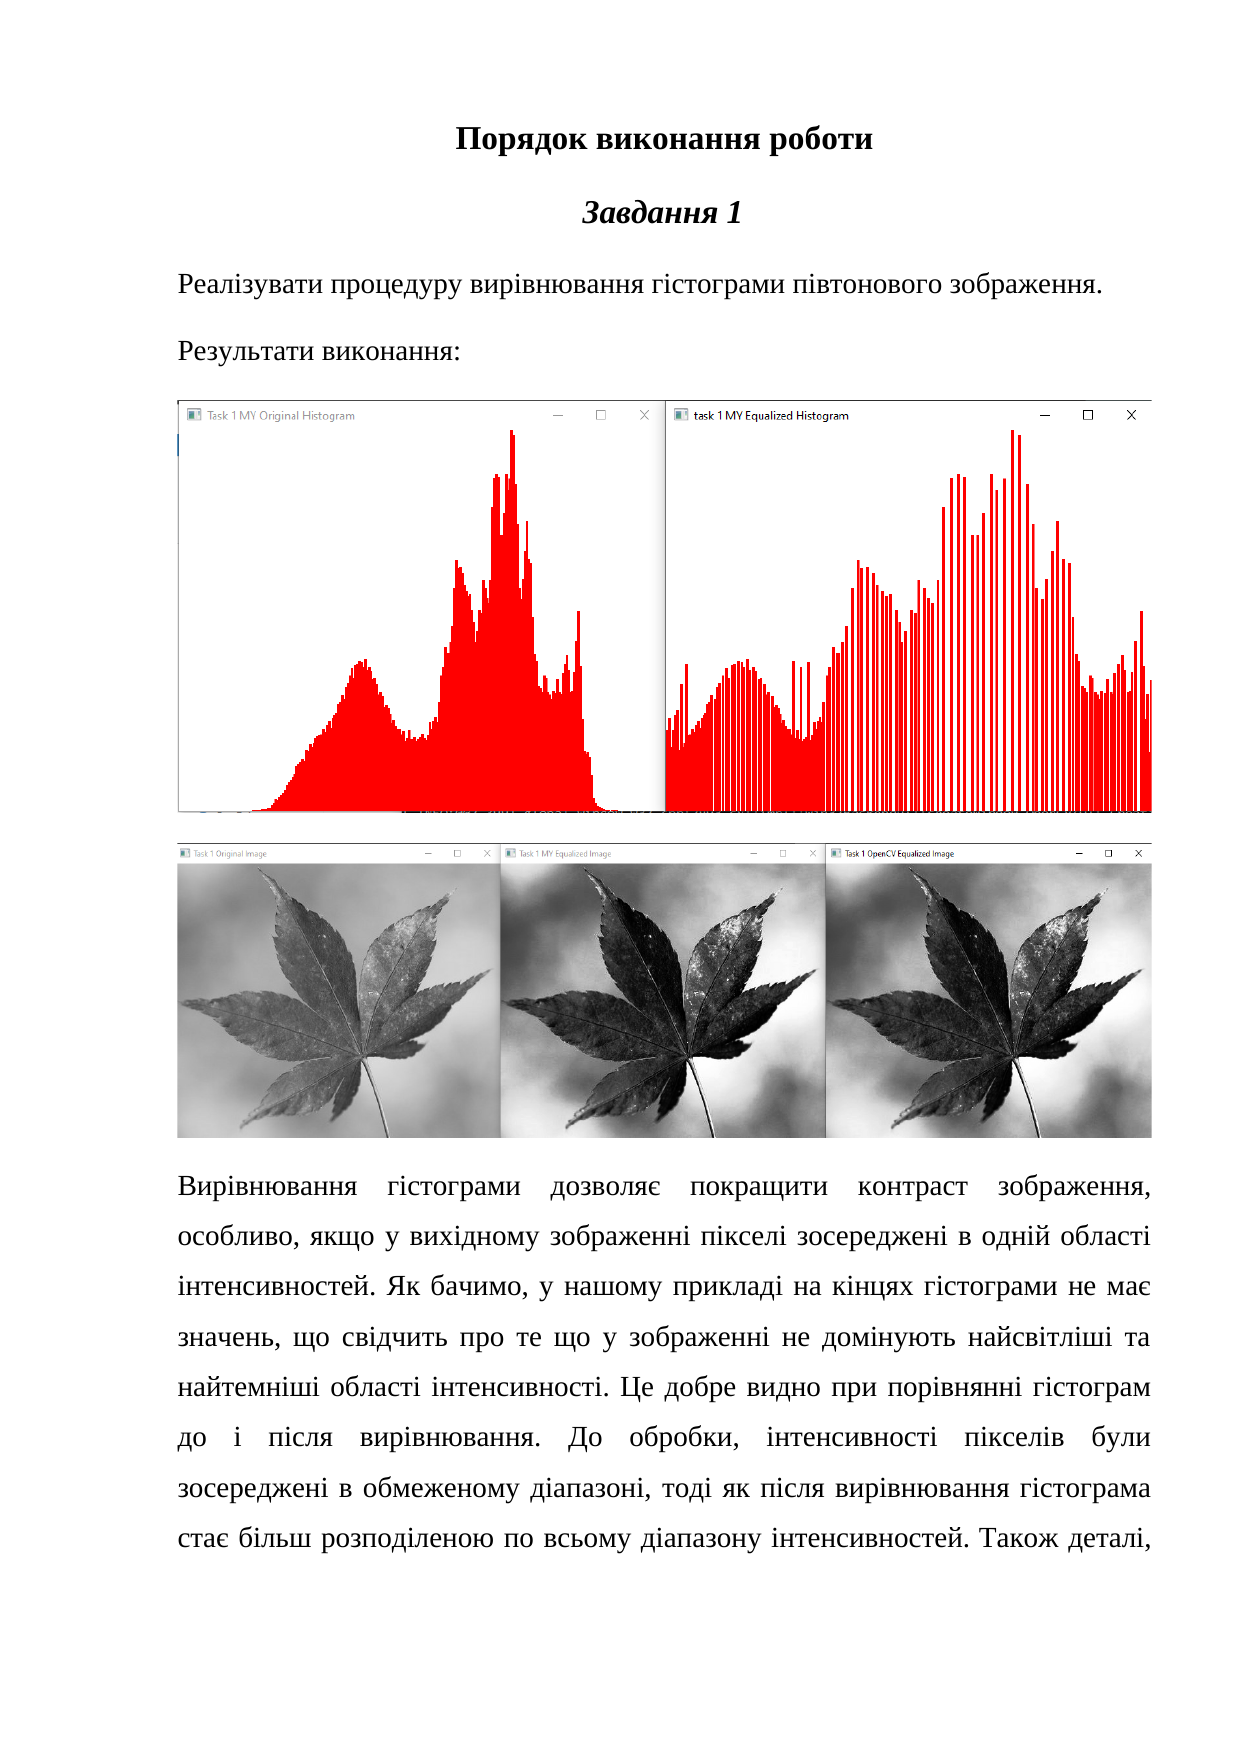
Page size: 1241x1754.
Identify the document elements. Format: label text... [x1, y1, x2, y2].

picture [177, 400, 1152, 813]
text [177, 1168, 1152, 1553]
text Порядок виконання роботи [177, 118, 1152, 156]
text Результати виконання: [177, 333, 1152, 367]
text Реалізувати процедуру вирівнювання гістограми півтонового зображення. [177, 266, 1152, 300]
picture [177, 843, 1152, 1138]
text Завдання 1 [177, 192, 1152, 231]
